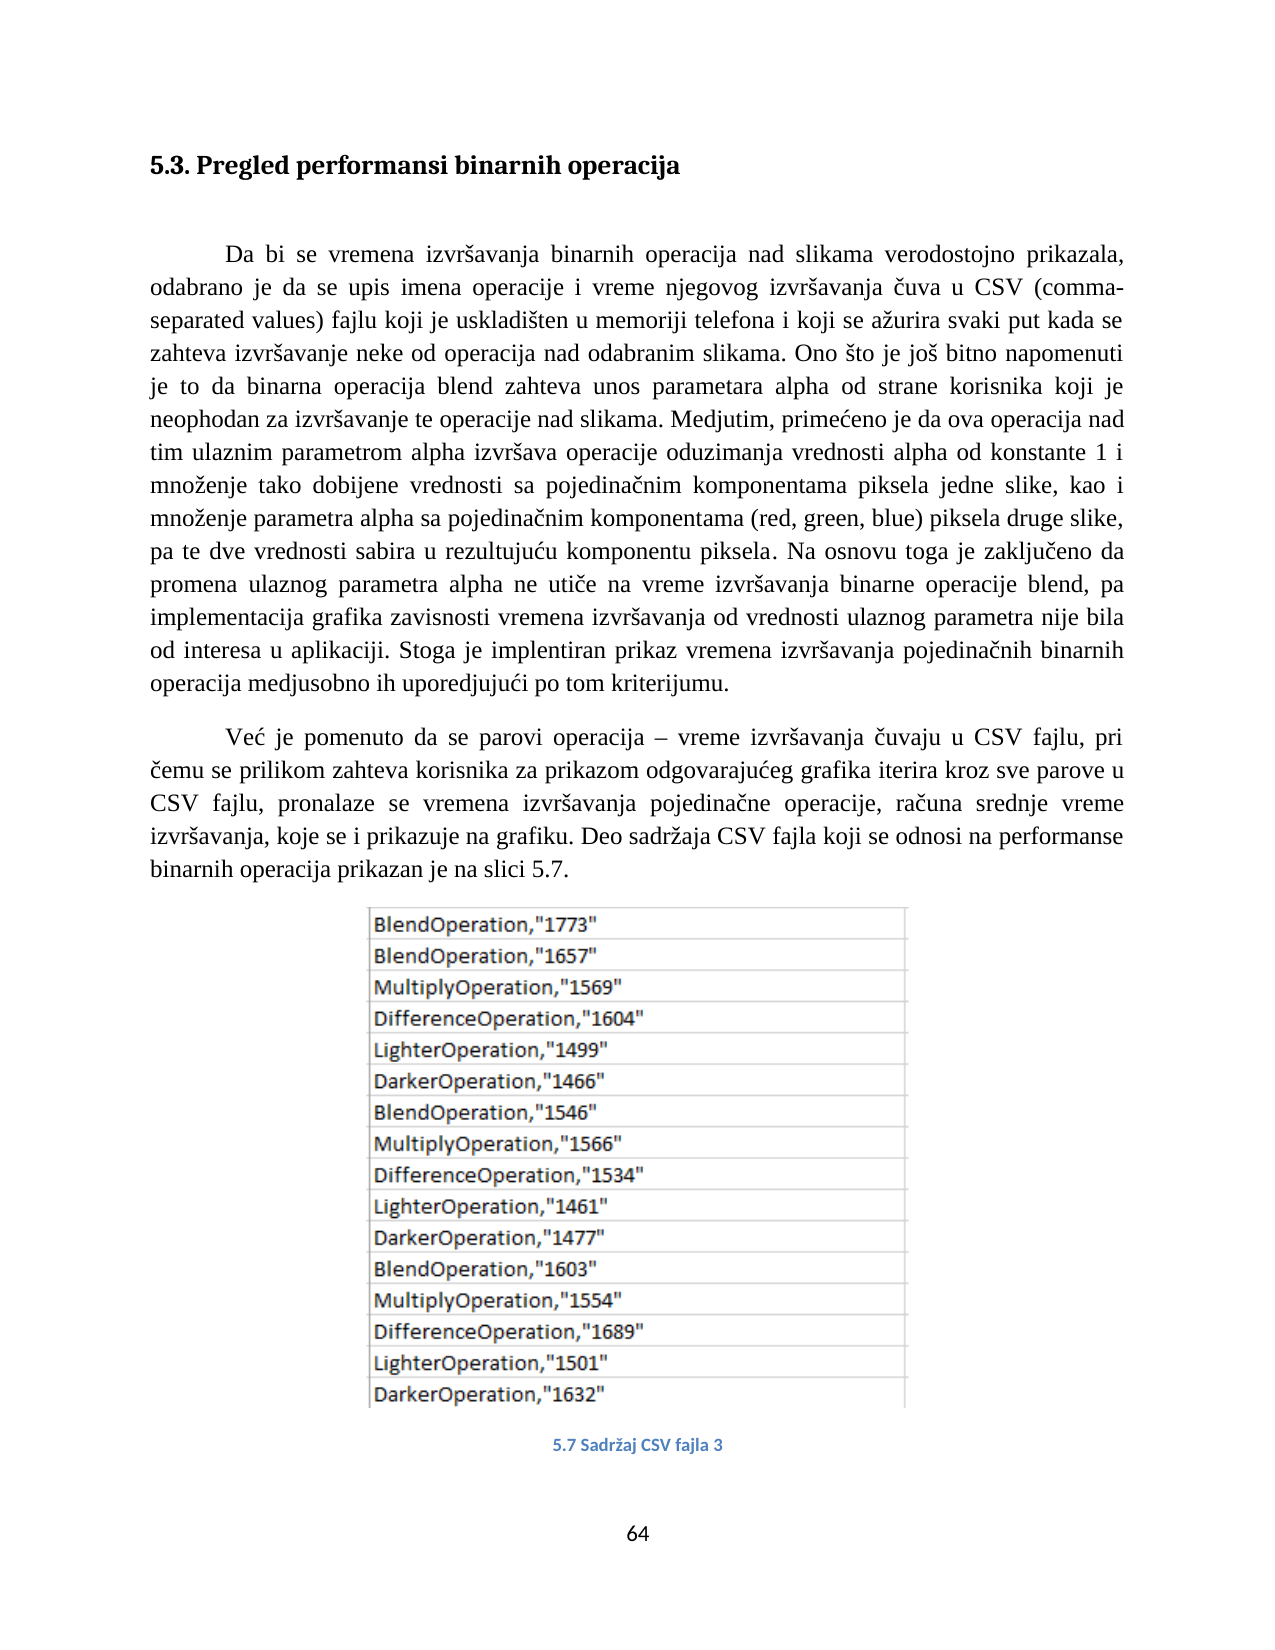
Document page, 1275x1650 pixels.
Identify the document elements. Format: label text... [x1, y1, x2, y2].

subtitle Pregled performansi binarnih operacija [150, 150, 1125, 181]
text Već je pomenuto da se parovi operacija – vreme izvršavanja čuvaju u CSV fajlu, pri čemu se prilikom zahteva korisnika za prikazom odgovarajućeg grafika iterira kroz sve parove u CSV fajlu, pronalaze se vremena izvršavanja pojedinačne operacije, računa srednje vreme izvršavanja, koje se i prikazuje na grafiku. Deo sadržaja CSV fajla koji se odnosi na performanse binarnih operacija prikazan je na slici 5.7. [150, 722, 1125, 883]
picture [366, 907, 909, 1408]
text 5.7 Sadržaj CSV fajla 3 [150, 1433, 1125, 1456]
text Da bi se vremena izvršavanja binarnih operacija nad slikama verodostojno prikazala, odabrano je da se upis imena operacije i vreme njegovog izvršavanja čuva u CSV (comma-separated values) fajlu koji je uskladišten u memoriji telefona i koji se ažurira svaki put kada se zahteva izvršavanje neke od operacija nad odabranim slikama. Ono što je još bitno napomenuti je to da binarna operacija blend zahteva unos parametara alpha od strane korisnika koji je neophodan za izvršavanje te operacije nad slikama. Medjutim, primećeno je da ova operacija nad tim ulaznim parametrom alpha izvršava operacije oduzimanja vrednosti alpha od konstante 1 i množenje tako dobijene vrednosti sa pojedinačnim komponentama piksela jedne slike, kao i množenje parametra alpha sa pojedinačnim komponentama (red, green, blue) piksela druge slike, pa te dve vrednosti sabira u rezultujuću komponentu piksela. Na osnovu toga je zaključeno da promena ulaznog parametra alpha ne utiče na vreme izvršavanja binarne operacije blend, pa implementacija grafika zavisnosti vremena izvršavanja od vrednosti ulaznog parametra nije bila od interesa u aplikaciji. Stoga je implentiran prikaz vremena izvršavanja pojedinačnih binarnih operacija medjusobno ih uporedjujući po tom kriterijumu. [150, 239, 1125, 697]
